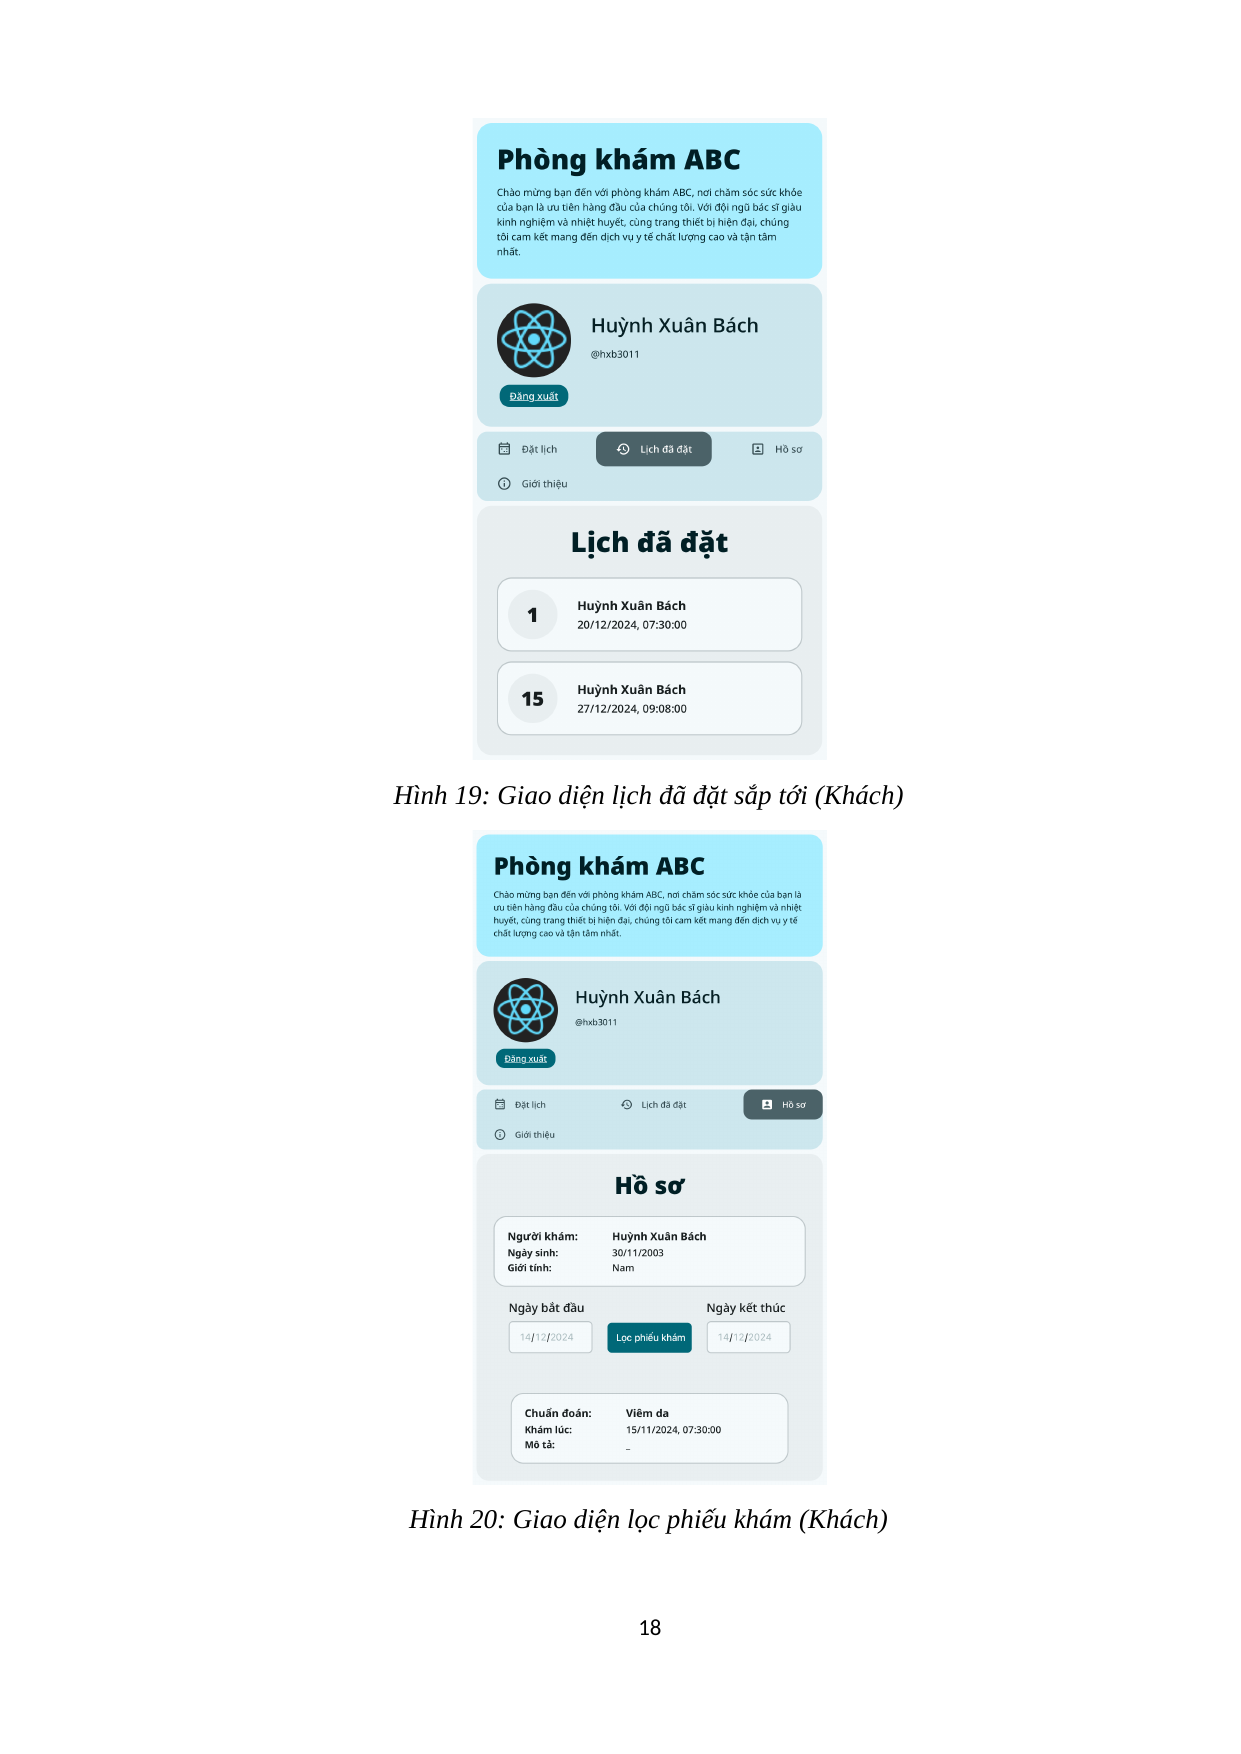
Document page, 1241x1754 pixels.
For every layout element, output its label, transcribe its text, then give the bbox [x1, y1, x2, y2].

text Hình 20: Giao diện lọc phiếu khám (Khách) [177, 1503, 1122, 1534]
text Hình 19: Giao diện lịch đã đặt sắp tới (Khách) [177, 779, 1122, 810]
